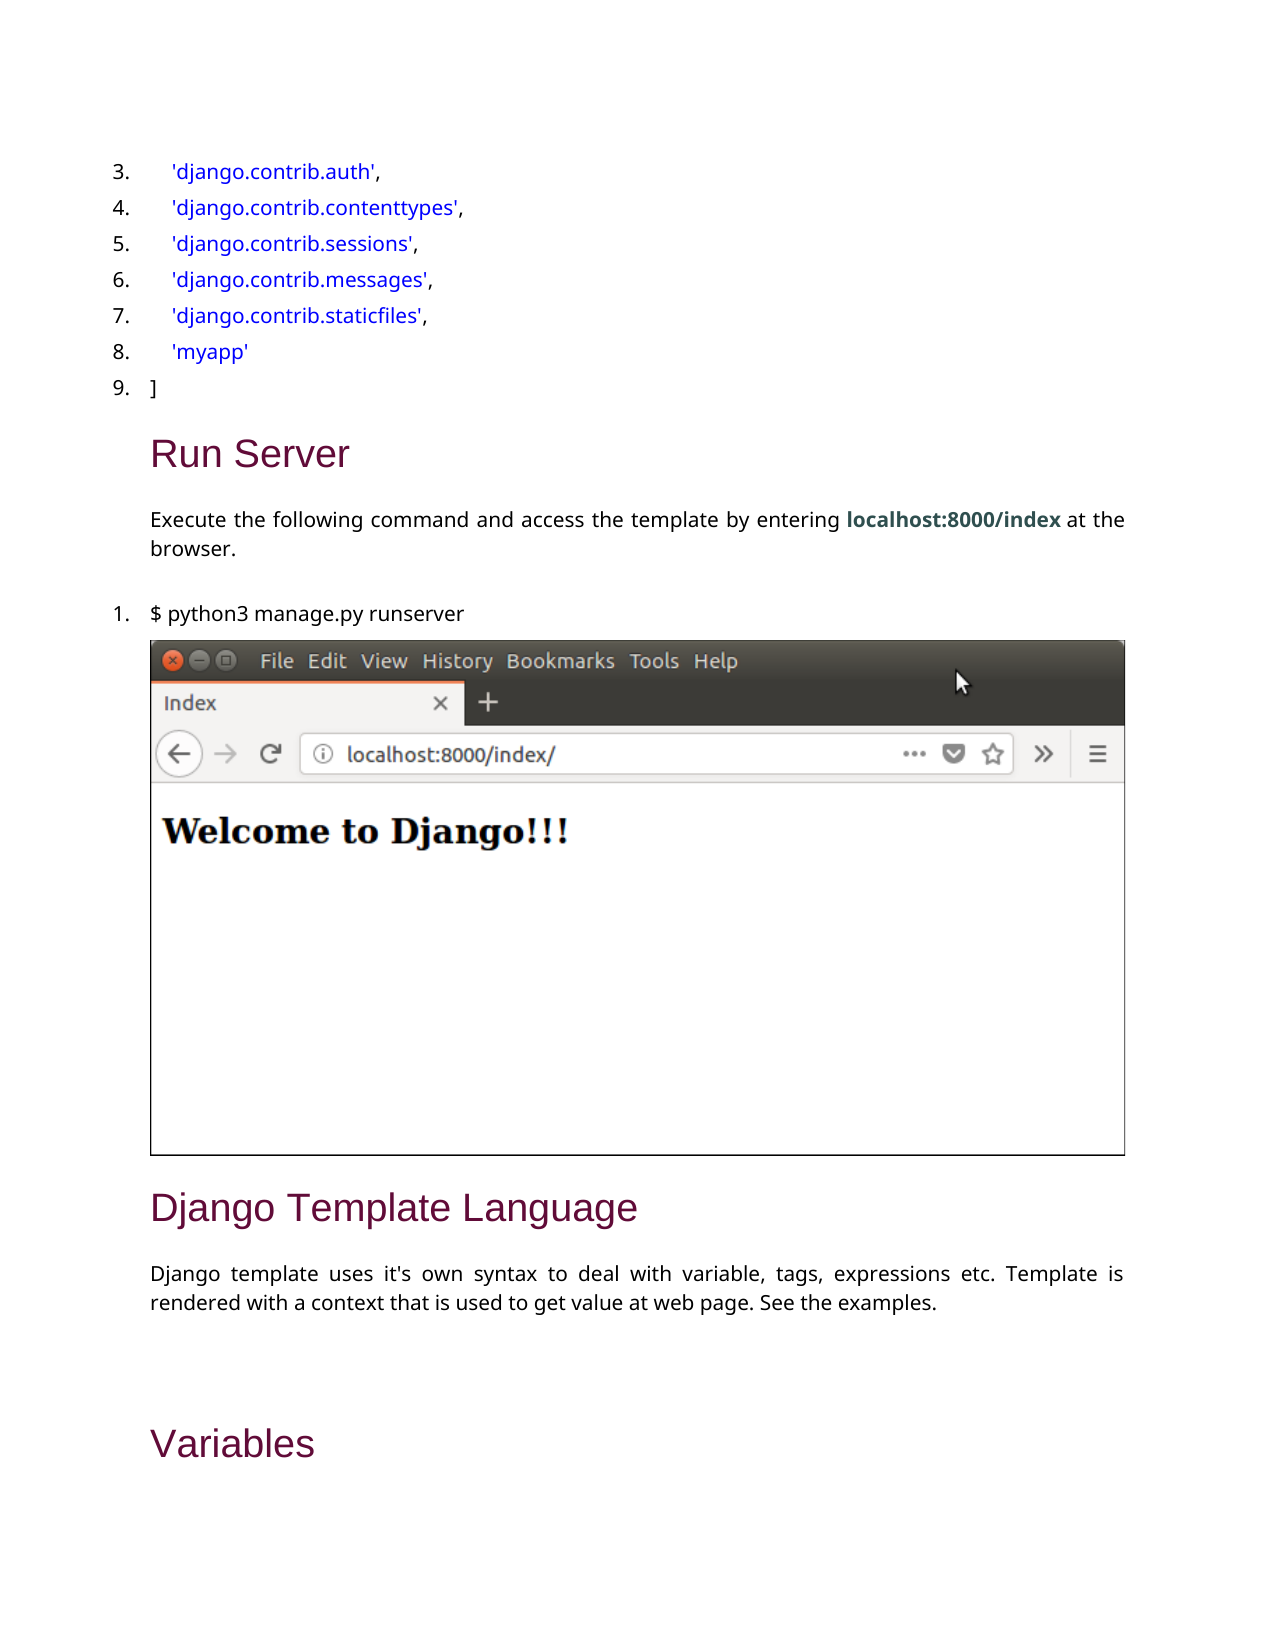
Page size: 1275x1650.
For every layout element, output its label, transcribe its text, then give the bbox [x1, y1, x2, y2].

list $ python3 manage.py runserver [112, 592, 1125, 627]
list 'django.contrib.messages', [112, 258, 1125, 294]
list 'django.contrib.contenttypes', [112, 186, 1125, 222]
list 'myapp' [112, 330, 1125, 366]
picture [150, 640, 1125, 1156]
text Django Template Language [150, 1185, 1125, 1230]
list 'django.contrib.sessions', [112, 222, 1125, 258]
text Execute the following command and access the template by entering localhost:8000/index at the browser. [150, 506, 1125, 562]
text Variables [150, 1420, 1125, 1466]
list ] [112, 366, 1125, 402]
list 'django.contrib.staticfiles', [112, 294, 1125, 330]
list 'django.contrib.auth', [112, 150, 1125, 186]
text Run Server [150, 431, 1125, 476]
text Django template uses it's own syntax to deal with variable, tags, expressions etc. Template is rendered with a context that is used to get value at web page. See the examples. [150, 1259, 1125, 1316]
